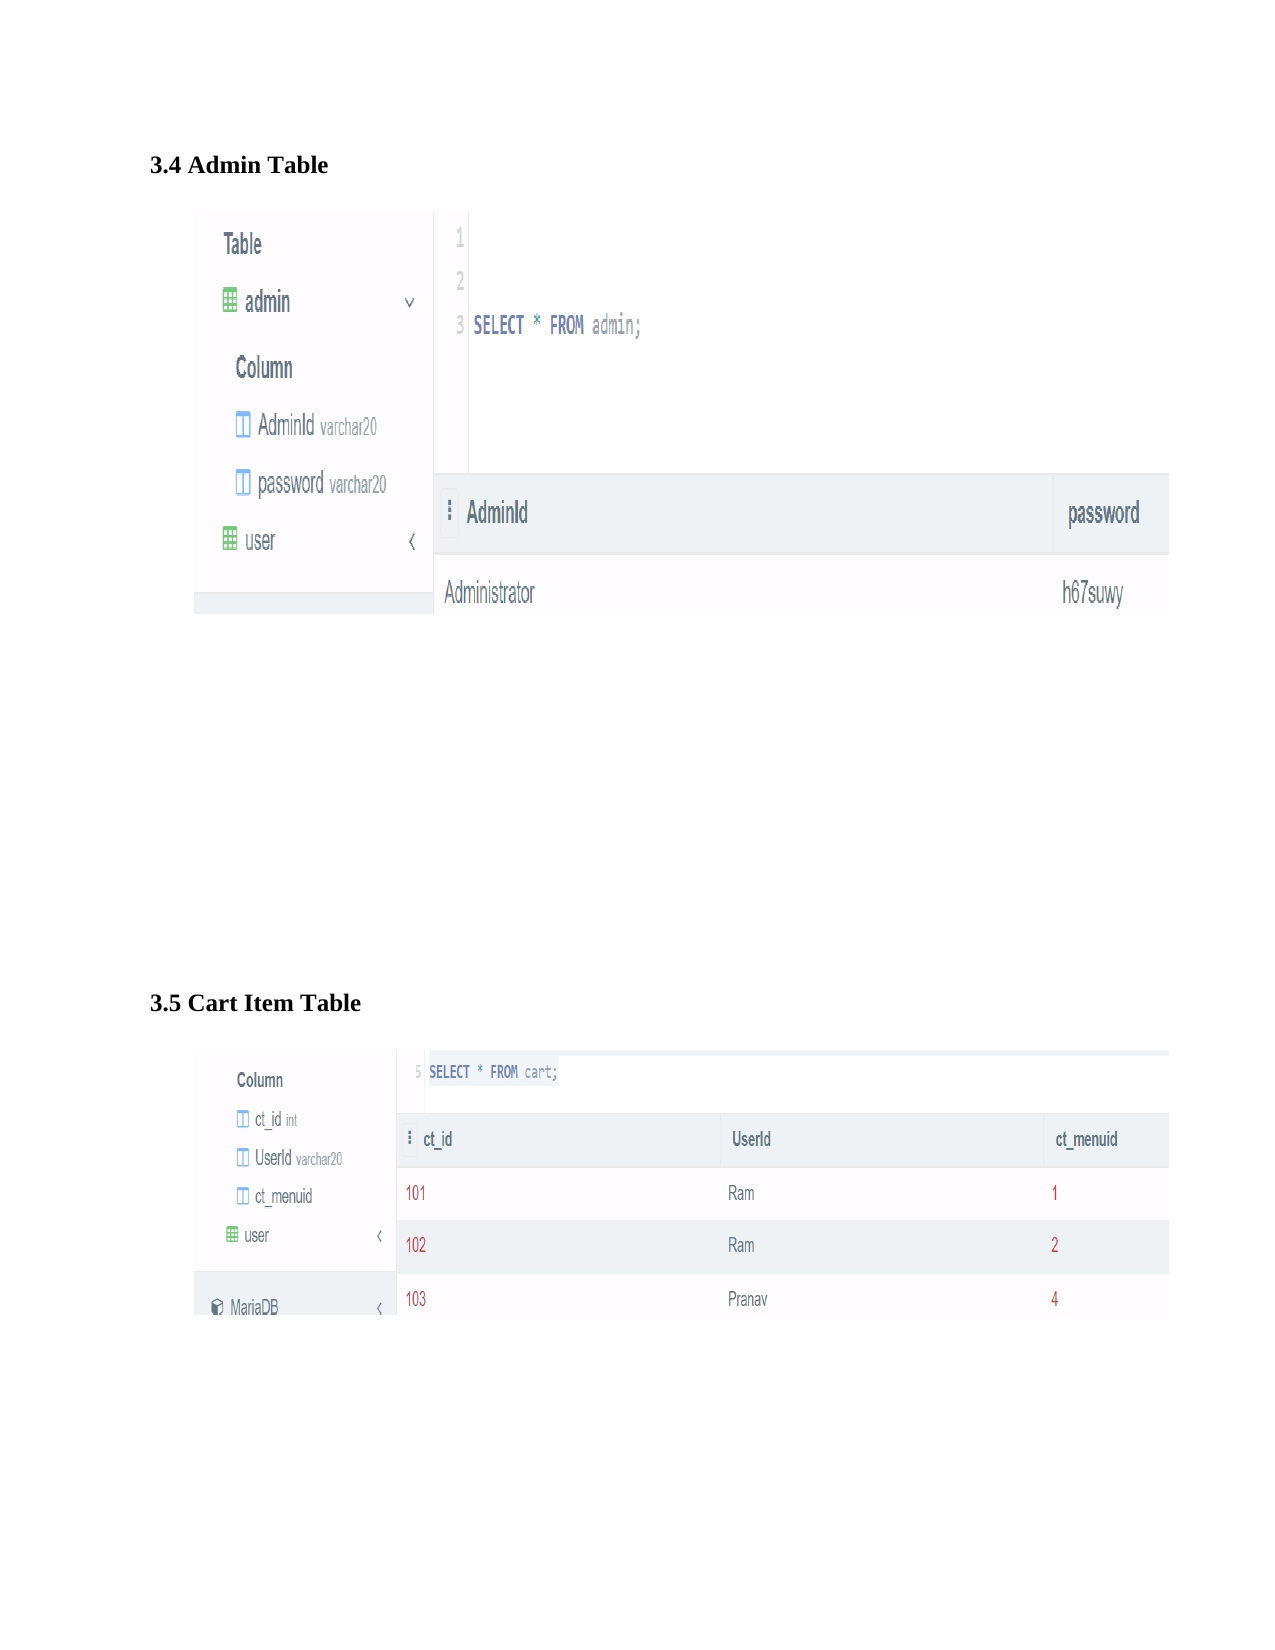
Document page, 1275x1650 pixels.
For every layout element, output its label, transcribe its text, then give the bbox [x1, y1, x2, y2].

list Cart Item Table [150, 988, 1125, 1017]
list Admin Table [150, 150, 1125, 179]
picture [193, 212, 1169, 614]
picture [193, 1050, 1169, 1315]
